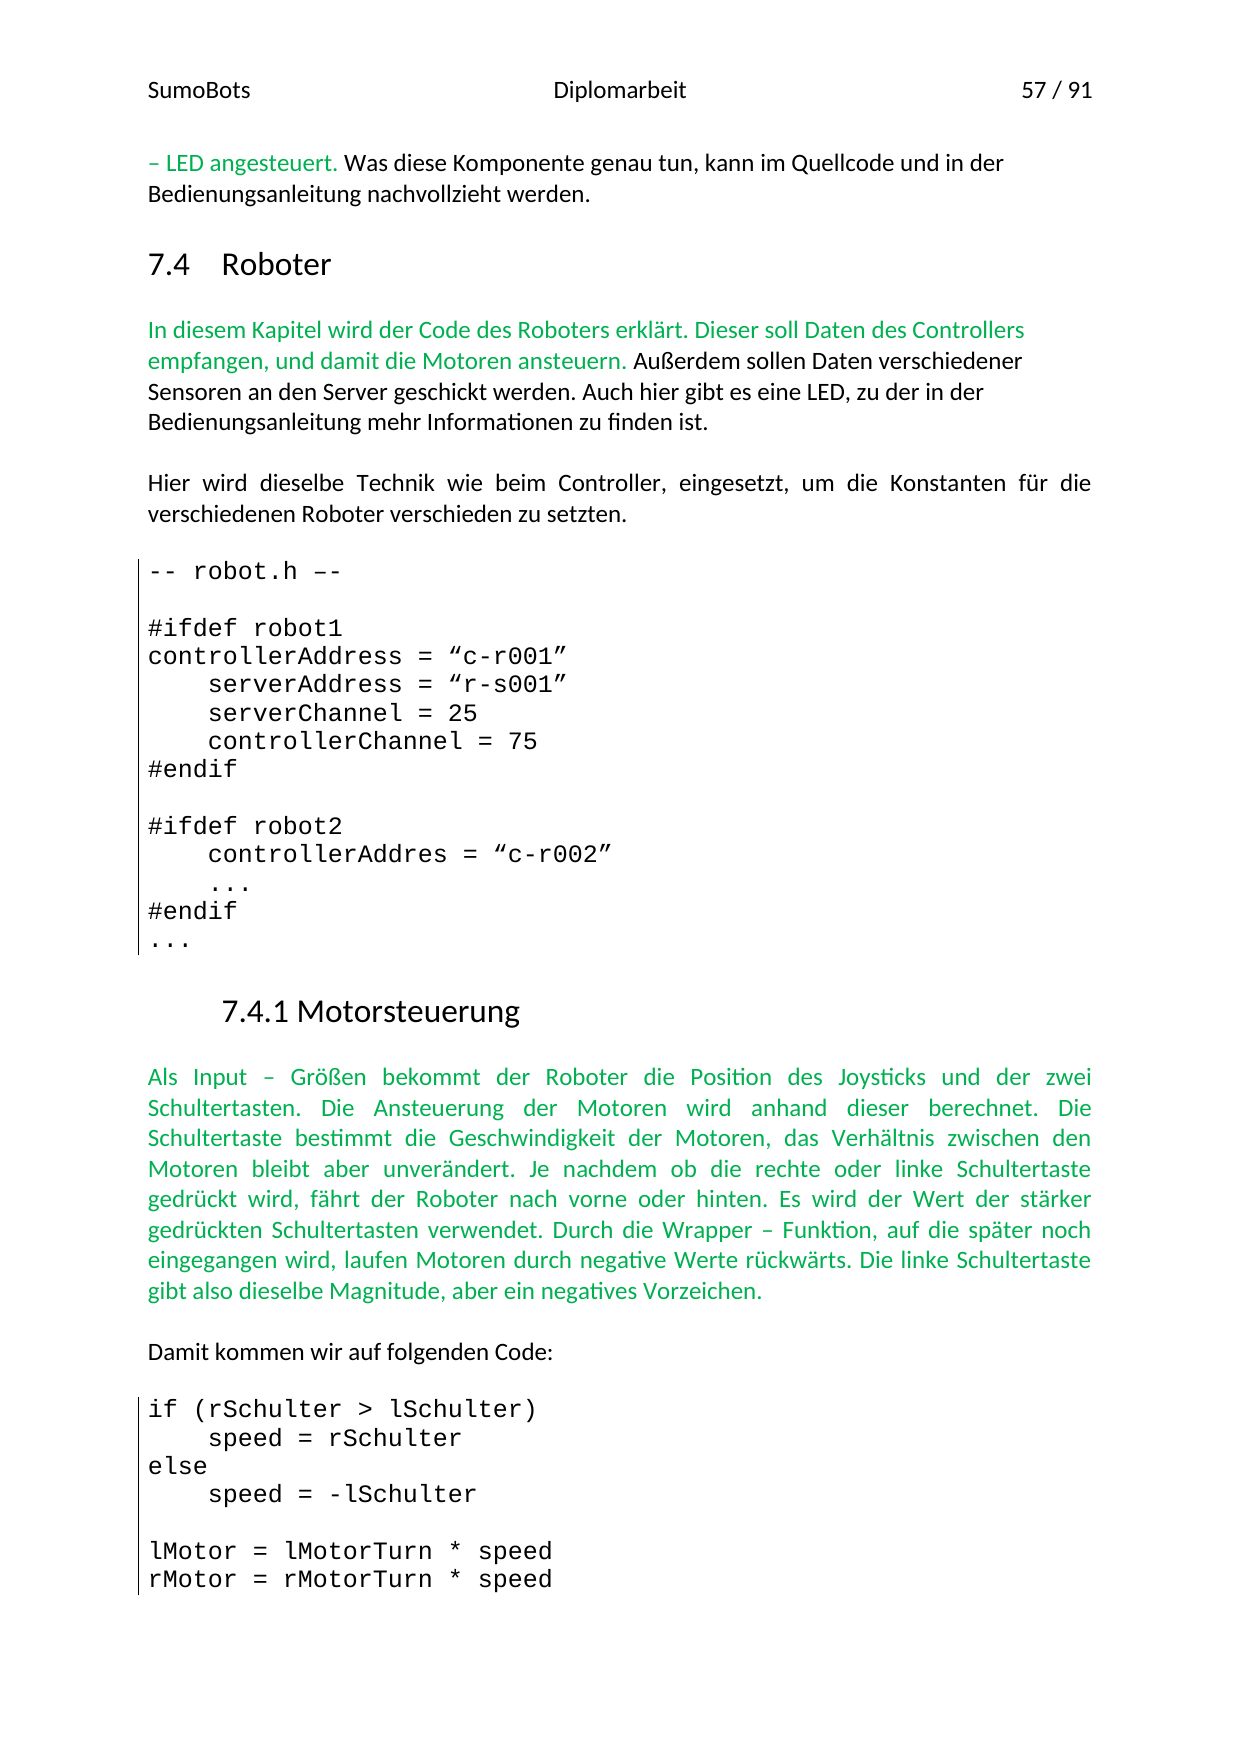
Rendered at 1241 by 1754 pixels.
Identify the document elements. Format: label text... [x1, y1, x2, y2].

text #endif [148, 757, 1093, 785]
text #ifdef robot2 [148, 814, 1093, 842]
text Damit kommen wir auf folgenden Code: [148, 1336, 1093, 1367]
text else [148, 1454, 1093, 1482]
text serverChannel = 25 [148, 700, 1093, 729]
text Als Input – Größen bekommt der Roboter die Position des Joysticks und der zwei Schultertasten. Die Ansteuerung der Motoren wird anhand dieser berechnet. Die Schultertaste bestimmt die Geschwindigkeit der Motoren, das Verhältnis zwischen den Motoren bleibt aber unverändert. Je nachdem ob die rechte oder linke Schultertaste gedrückt wird, fährt der Roboter nach vorne oder hinten. Es wird der Wert der stärker gedrückten Schultertasten verwendet. Durch die Wrapper – Funktion, auf die später noch eingegangen wird, laufen Motoren durch negative Werte rückwärts. Die linke Schultertaste gibt also dieselbe Magnitude, aber ein negatives Vorzeichen. [148, 1061, 1093, 1306]
text ... [148, 927, 1093, 955]
text serverAddress = “r-s001” [148, 672, 1093, 700]
text -- robot.h –- [148, 559, 1093, 587]
text #ifdef robot1 [148, 615, 1093, 644]
subtitle Motorsteuerung [221, 990, 1093, 1031]
text rMotor = rMotorTurn * speed [148, 1567, 1093, 1595]
text speed = -lSchulter [148, 1482, 1093, 1510]
text #endif [148, 899, 1093, 927]
text controllerAddress = “c-r001” [148, 644, 1093, 672]
text ... [148, 870, 1093, 899]
text speed = rSchulter [148, 1425, 1093, 1454]
text controllerAddres = “c-r002” [148, 842, 1093, 870]
text Hier wird dieselbe Technik wie beim Controller, eingesetzt, um die Konstanten für die verschiedenen Roboter verschieden zu setzten. [148, 467, 1093, 528]
text if (rSchulter > lSchulter) [148, 1397, 1093, 1425]
text lMotor = lMotorTurn * speed [148, 1539, 1093, 1567]
text In diesem Kapitel wird der Code des Roboters erklärt. Dieser soll Daten des Controllers empfangen, und damit die Motoren ansteuern. Außerdem sollen Daten verschiedener Sensoren an den Server geschickt werden. Auch hier gibt es eine LED, zu der in der Bedienungsanleitung mehr Informationen zu finden ist. [148, 314, 1093, 437]
subtitle Roboter [148, 243, 1093, 284]
text controllerChannel = 75 [148, 729, 1093, 757]
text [148, 148, 1093, 209]
